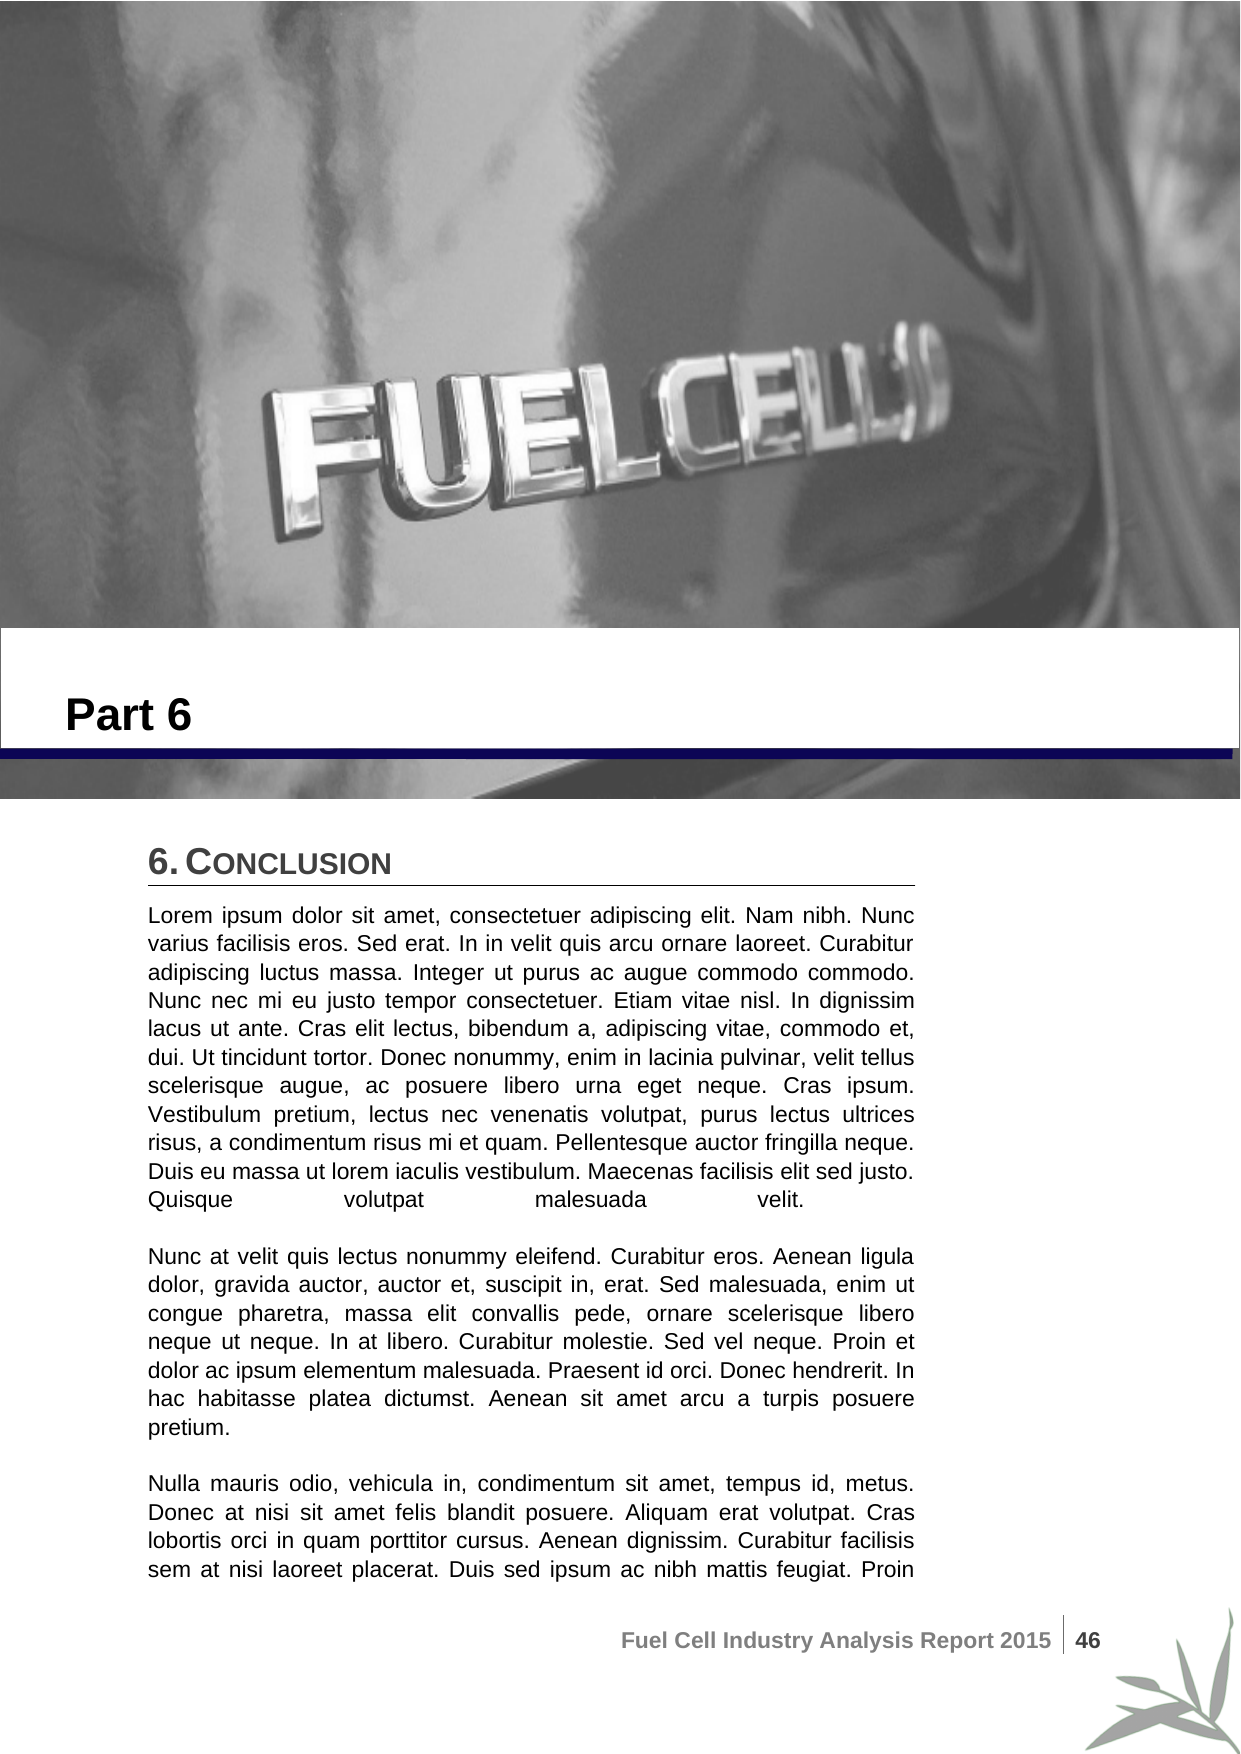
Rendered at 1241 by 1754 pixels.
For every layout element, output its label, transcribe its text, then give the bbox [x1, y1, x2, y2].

subtitle Conclusion [148, 176, 915, 885]
picture [1068, 1607, 1241, 1754]
